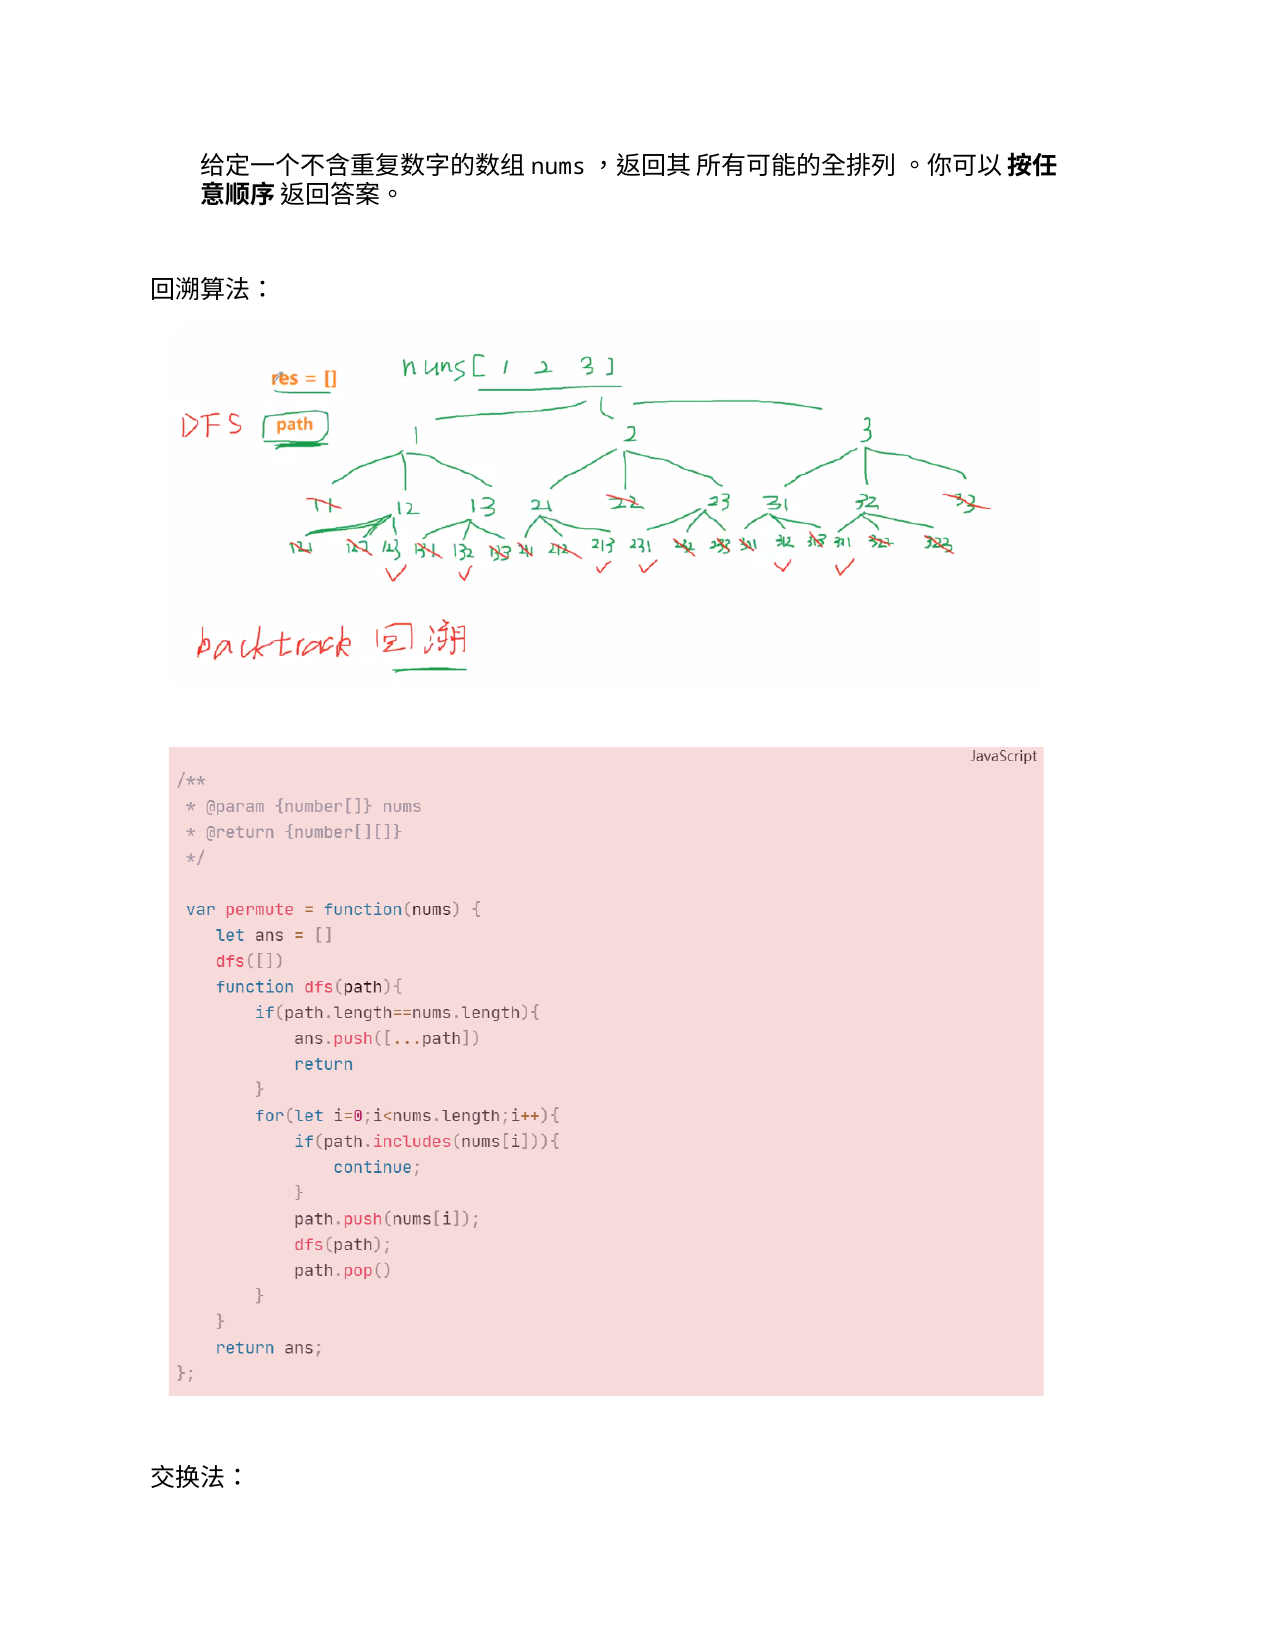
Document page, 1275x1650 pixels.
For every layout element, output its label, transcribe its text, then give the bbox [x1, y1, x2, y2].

picture [168, 747, 1044, 1396]
text 交换法： [150, 1464, 1125, 1492]
text 给定一个不含重复数字的数组 nums ，返回其 所有可能的全排列 。你可以 按任意顺序 返回答案。 [200, 150, 1075, 210]
picture [168, 323, 1044, 685]
text 回溯算法： [150, 276, 1125, 305]
